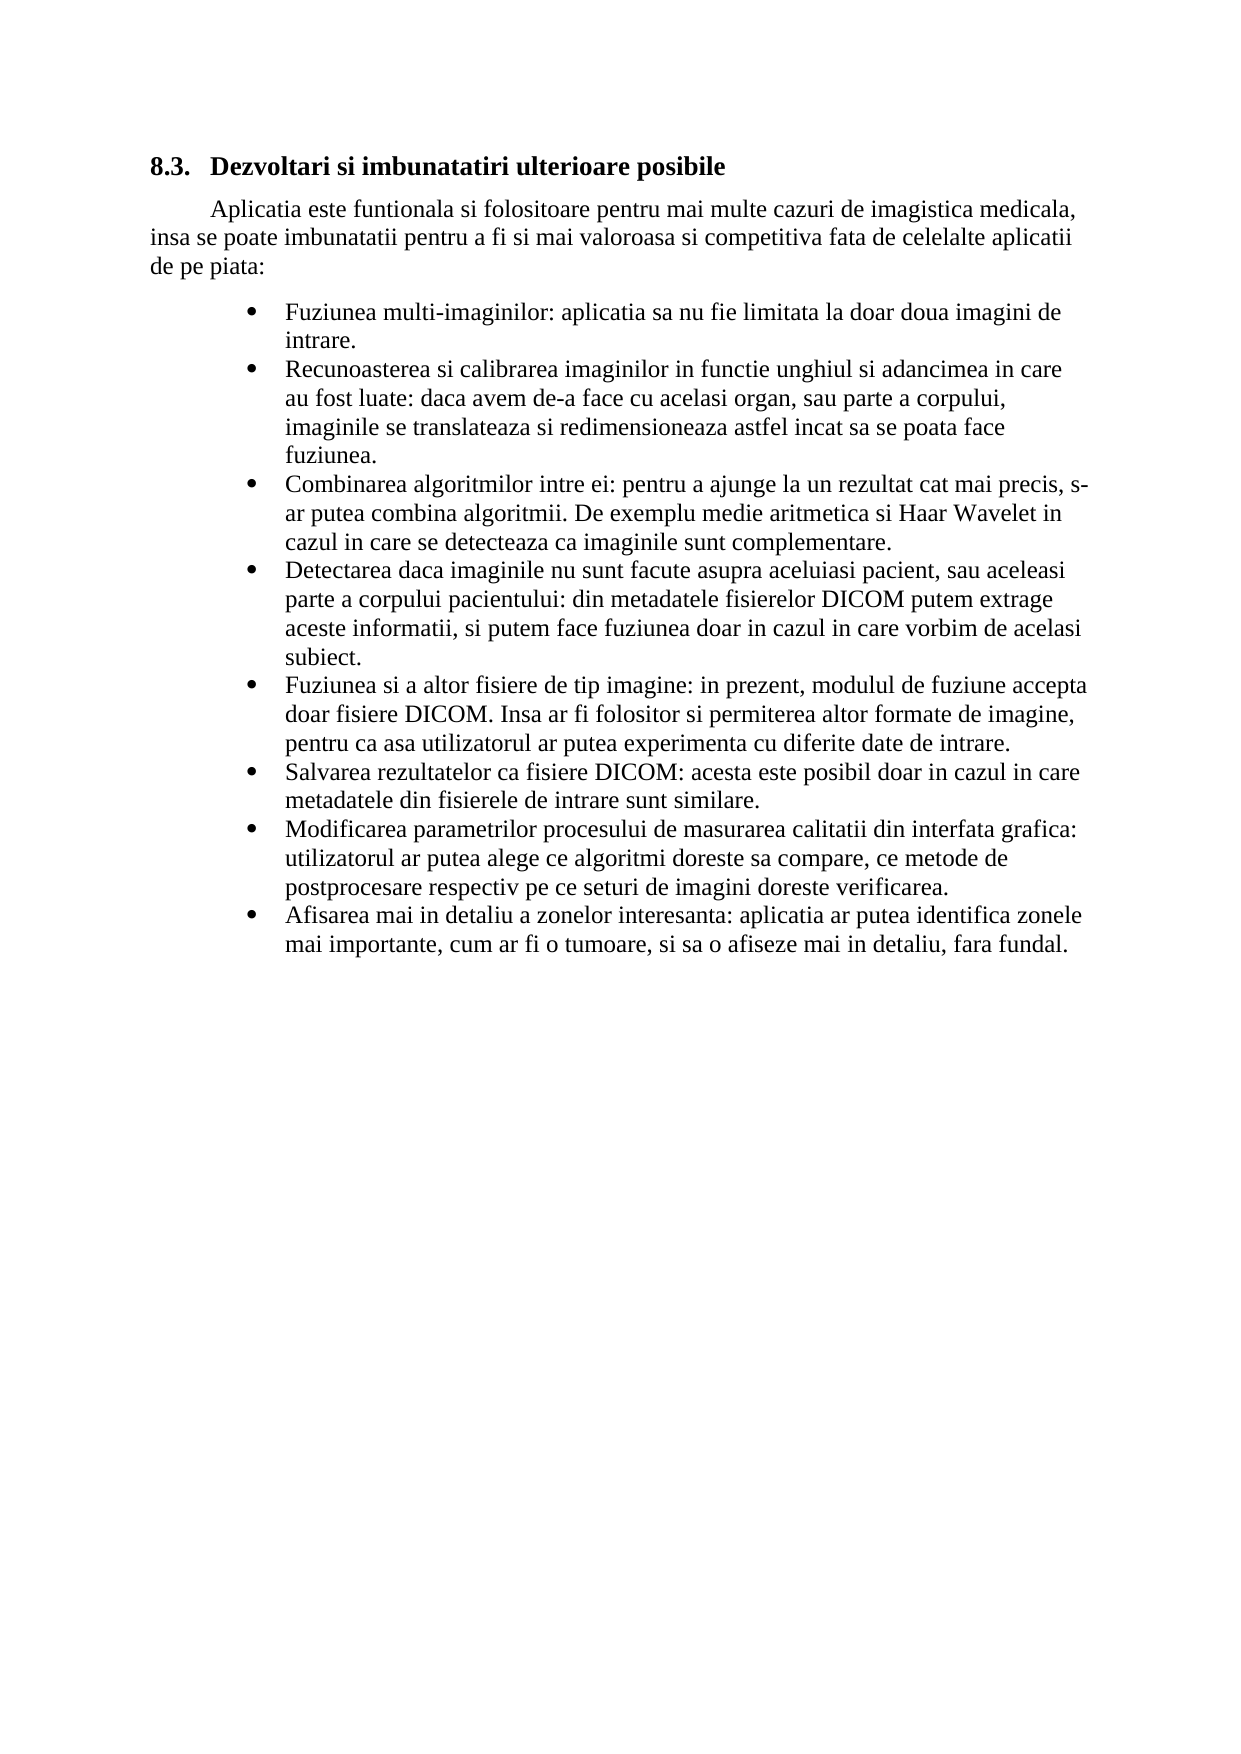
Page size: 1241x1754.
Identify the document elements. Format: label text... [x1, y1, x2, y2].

list Fuziunea si a altor fisiere de tip imagine: in prezent, modulul de fuziune accepta doar fisiere DICOM. Insa ar fi folositor si permiterea altor formate de imagine, pentru ca asa utilizatorul ar putea experimenta cu diferite date de intrare. [247, 670, 1090, 757]
list Fuziunea multi-imaginilor: aplicatia sa nu fie limitata la doar doua imagini de intrare. [247, 297, 1090, 354]
list Combinarea algoritmilor intre ei: pentru a ajunge la un rezultat cat mai precis, s-ar putea combina algoritmii. De exemplu medie aritmetica si Haar Wavelet in cazul in care se detecteaza ca imaginile sunt complementare. [247, 469, 1090, 555]
list Modificarea parametrilor procesului de masurarea calitatii din interfata grafica: utilizatorul ar putea alege ce algoritmi doreste sa compare, ce metode de postprocesare respectiv pe ce seturi de imagini doreste verificarea. [247, 814, 1090, 900]
list Afisarea mai in detaliu a zonelor interesanta: aplicatia ar putea identifica zonele mai importante, cum ar fi o tumoare, si sa o afiseze mai in detaliu, fara fundal. [247, 900, 1090, 958]
subtitle Dezvoltari si imbunatatiri ulterioare posibile [150, 150, 1090, 181]
list Detectarea daca imaginile nu sunt facute asupra aceluiasi pacient, sau aceleasi parte a corpului pacientului: din metadatele fisierelor DICOM putem extrage aceste informatii, si putem face fuziunea doar in cazul in care vorbim de acelasi subiect. [247, 555, 1090, 670]
list Recunoasterea si calibrarea imaginilor in functie unghiul si adancimea in care au fost luate: daca avem de-a face cu acelasi organ, sau parte a corpului, imaginile se translateaza si redimensioneaza astfel incat sa se poata face fuziunea. [247, 354, 1090, 469]
text Aplicatia este funtionala si folositoare pentru mai multe cazuri de imagistica medicala, insa se poate imbunatatii pentru a fi si mai valoroasa si competitiva fata de celelalte aplicatii de pe piata: [150, 194, 1090, 280]
list Salvarea rezultatelor ca fisiere DICOM: acesta este posibil doar in cazul in care metadatele din fisierele de intrare sunt similare. [247, 757, 1090, 814]
